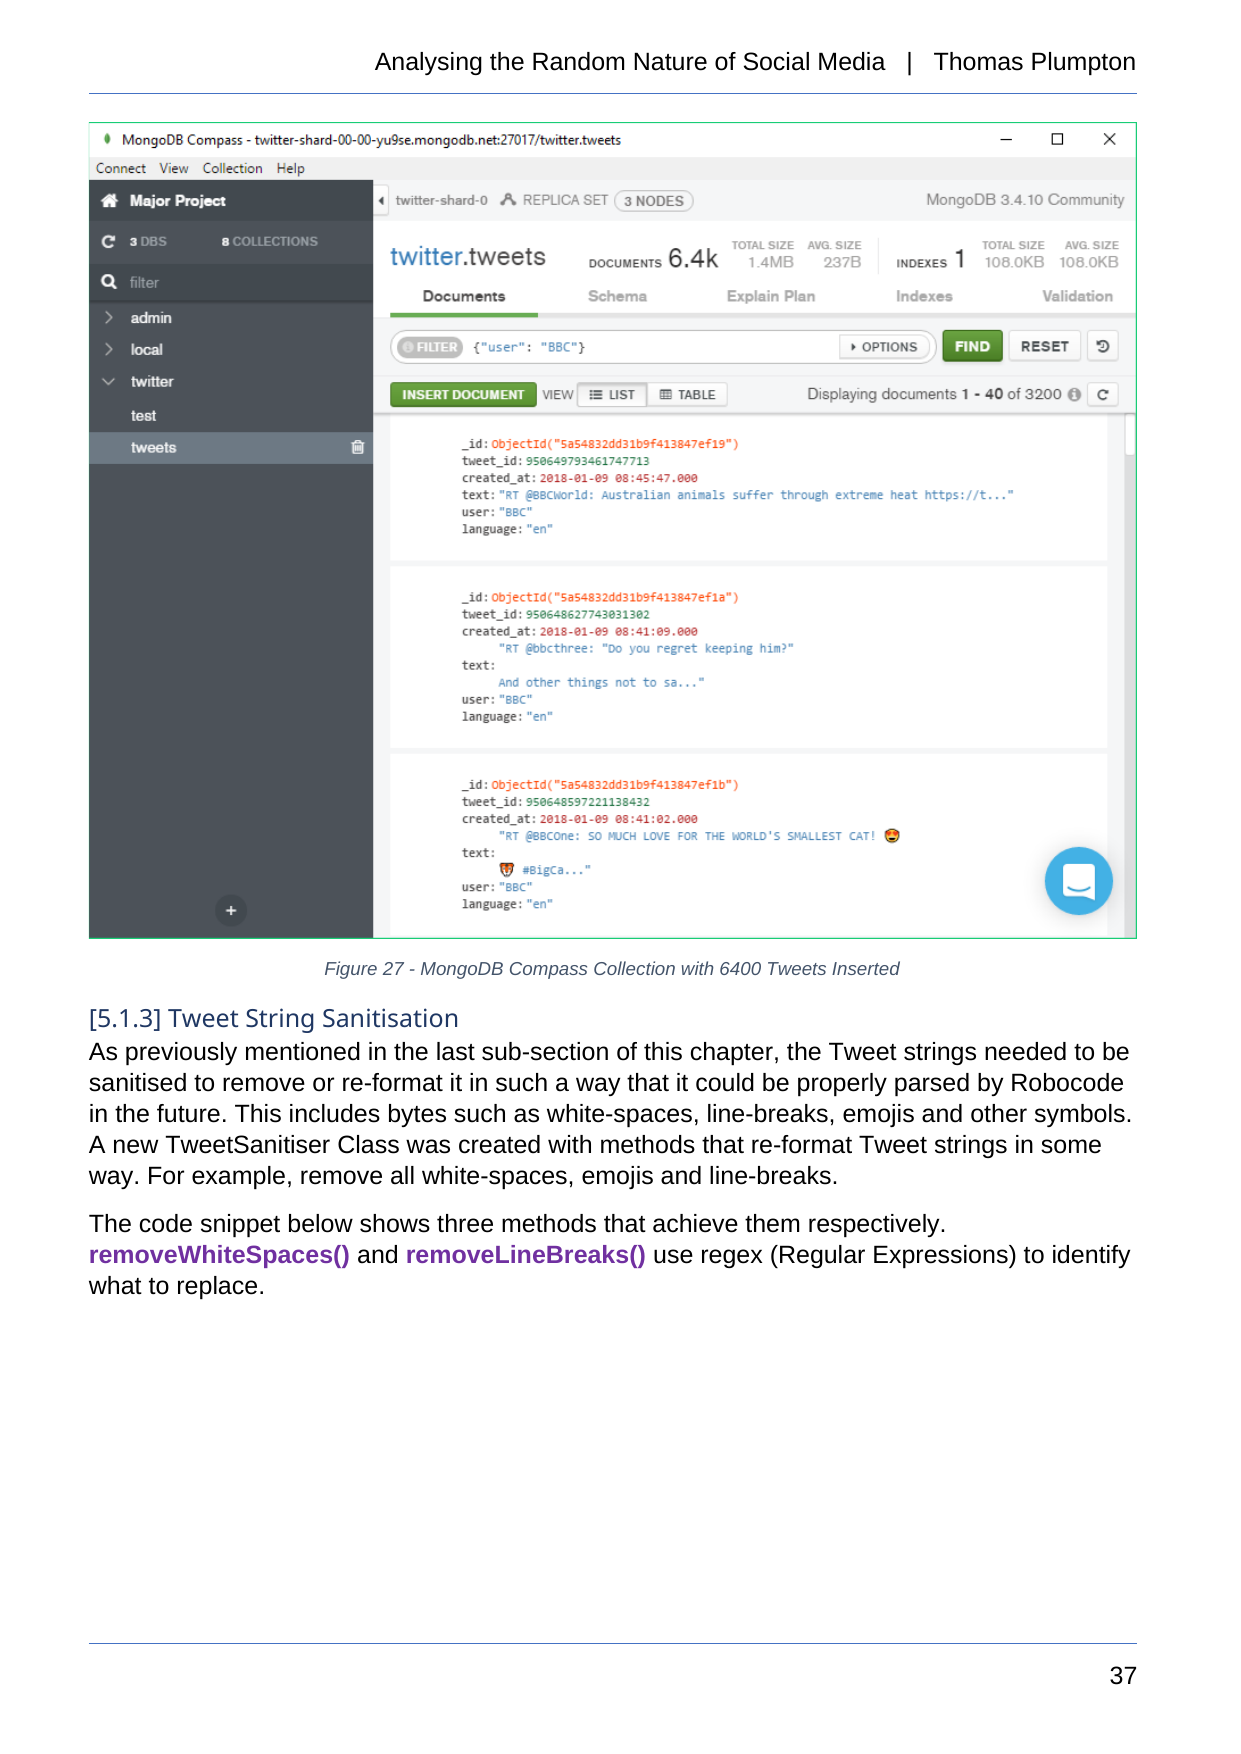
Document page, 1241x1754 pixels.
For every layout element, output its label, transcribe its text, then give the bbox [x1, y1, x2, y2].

picture [88, 122, 1137, 939]
text The code snippet below shows three methods that achieve them respectively. removeWhiteSpaces() and removeLineBreaks() use regex (Regular Expressions) to identify what to replace. [89, 1209, 1137, 1300]
text As previously mentioned in the last sub-section of this chapter, the Tweet strings needed to be sanitised to remove or re-format it in such a way that it could be properly parsed by Robocode in the future. This includes bytes such as white-spaces, line-breaks, emojis and other symbols. A new TweetSanitiser Class was created with methods that re-format Tweet strings in some way. For example, remove all white-spaces, emojis and line-breaks. [89, 1037, 1137, 1190]
subtitle [5.1.3] Tweet String Sanitisation [89, 1000, 1137, 1034]
